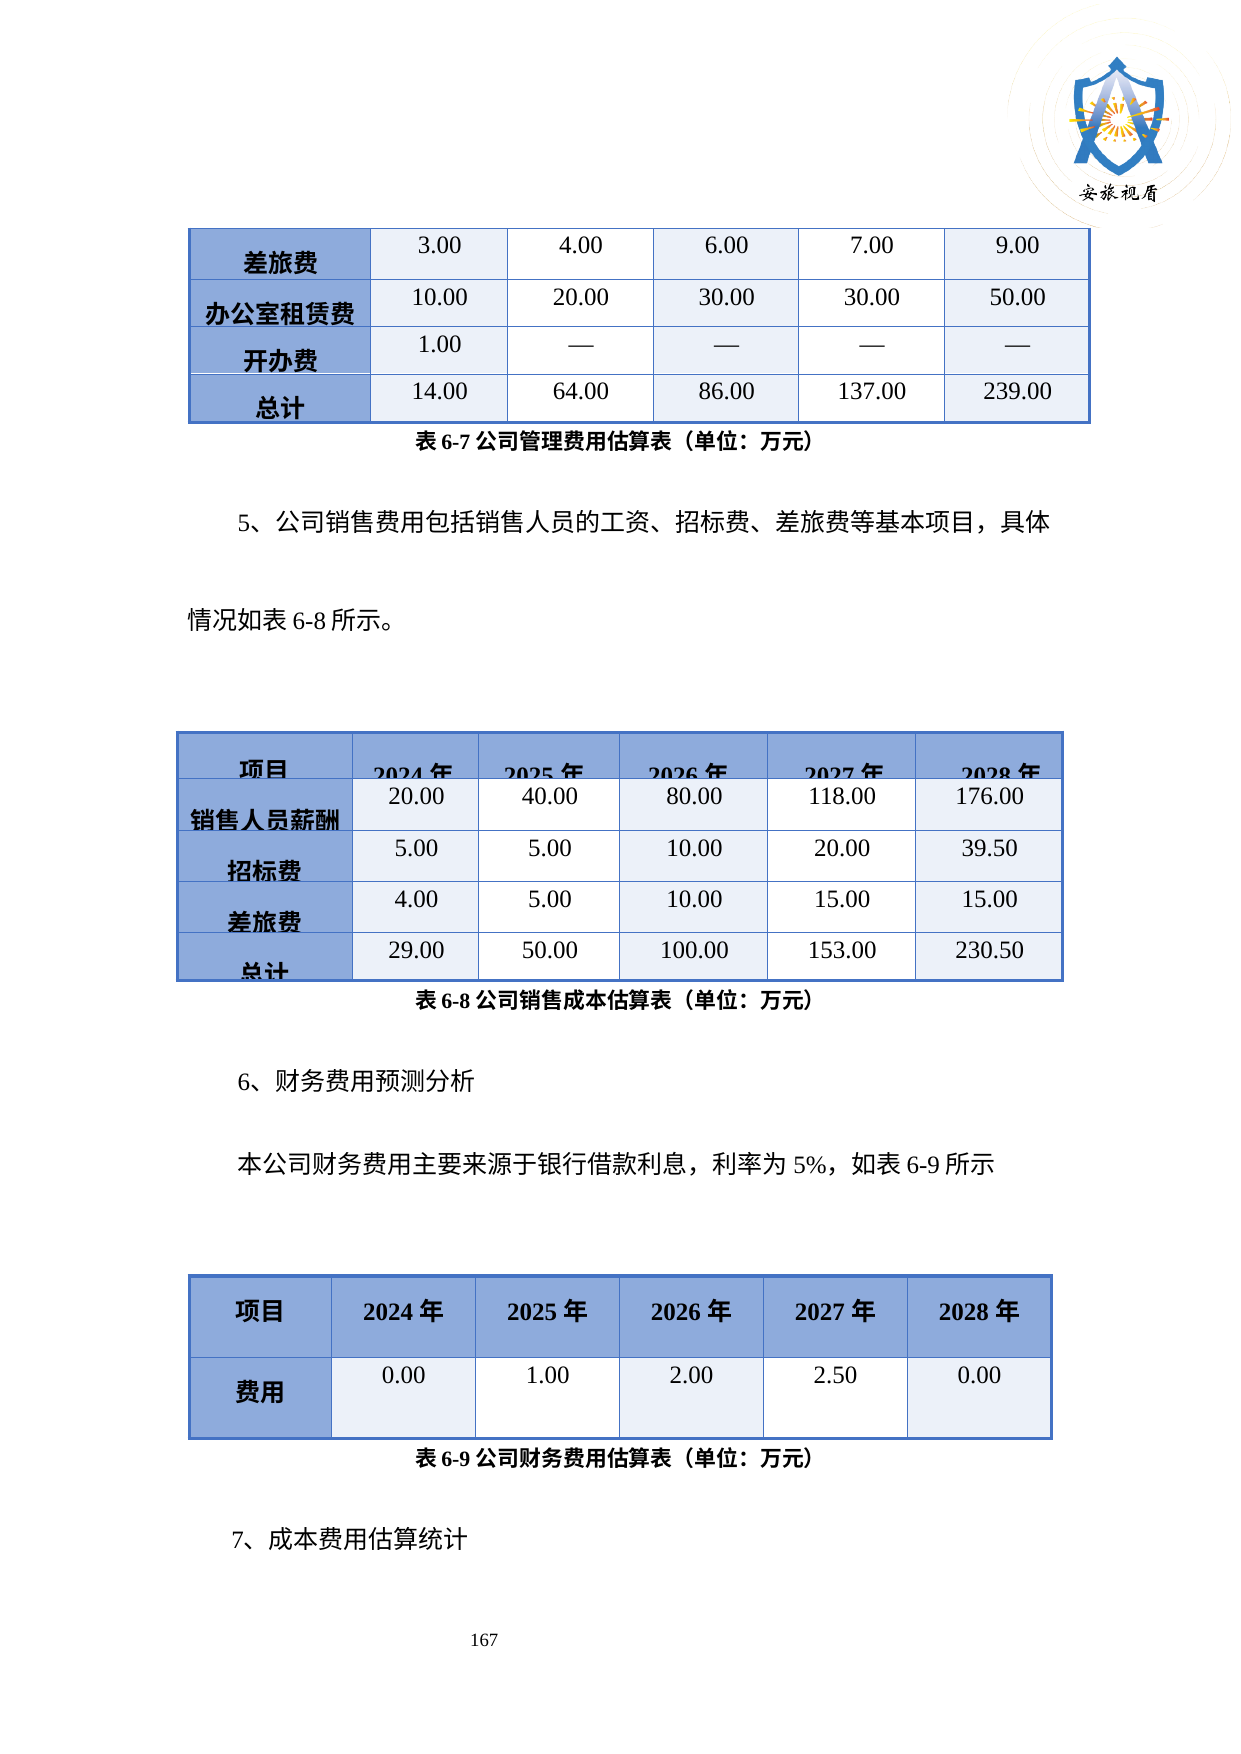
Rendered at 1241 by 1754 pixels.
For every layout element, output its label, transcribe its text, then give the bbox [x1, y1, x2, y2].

table_header 2026 年 [620, 734, 767, 778]
table_cell — [945, 327, 1088, 373]
text 7、成本费用估算统计 [187, 1505, 1053, 1570]
table_header 2028 年 [908, 1278, 1050, 1357]
table_cell 153.00 [768, 933, 915, 979]
table_cell 100.00 [620, 933, 767, 979]
table_cell — [799, 327, 944, 373]
text 表6-7 公司管理费用估算表（单位：万元） [187, 424, 1053, 456]
table_cell 费用 [191, 1358, 331, 1437]
table_cell 14.00 [371, 375, 507, 421]
table_header 2028 年 [916, 734, 1061, 778]
table_cell 销售人员薪酬 [179, 779, 352, 830]
table_cell 总计 [191, 375, 370, 421]
table_header 2024 年 [353, 734, 478, 778]
table_header 2027 年 [764, 1278, 907, 1357]
table_cell 5.00 [479, 882, 619, 932]
table_cell 30.00 [654, 280, 798, 326]
table_cell 办公室租赁费 [191, 280, 370, 326]
table_cell 差旅费 [191, 229, 370, 279]
table_cell 15.00 [916, 882, 1061, 932]
table_cell 6.00 [654, 229, 798, 279]
text 表6-9 公司财务费用估算表（单位：万元） [187, 1440, 1053, 1473]
table_cell 10.00 [371, 280, 507, 326]
table_cell 29.00 [353, 933, 478, 979]
table_cell 1.00 [476, 1358, 619, 1437]
table_cell 50.00 [945, 280, 1088, 326]
table_cell 20.00 [508, 280, 653, 326]
table_cell 0.00 [908, 1358, 1050, 1437]
table_cell 10.00 [620, 882, 767, 932]
table_cell 80.00 [620, 779, 767, 830]
list 公司销售费用包括销售人员的工资、招标费、差旅费等基本项目，具体情况如表6-8所示。 [187, 488, 1053, 651]
table_cell 20.00 [353, 779, 478, 830]
table_cell — [654, 327, 798, 373]
text 表6-8 公司销售成本估算表（单位：万元） [187, 982, 1053, 1015]
table_header 2024 年 [332, 1278, 475, 1357]
table_cell 40.00 [479, 779, 619, 830]
table_cell 50.00 [479, 933, 619, 979]
table_header 2025 年 [476, 1278, 619, 1357]
table_cell 118.00 [768, 779, 915, 830]
table_cell 7.00 [799, 229, 944, 279]
table_cell 30.00 [799, 280, 944, 326]
table_cell 差旅费 [179, 882, 352, 932]
table_cell 1.00 [371, 327, 507, 373]
table_cell 86.00 [654, 375, 798, 421]
table_cell — [508, 327, 653, 373]
table_cell 230.50 [916, 933, 1061, 979]
table_cell 39.50 [916, 831, 1061, 881]
table_cell 4.00 [353, 882, 478, 932]
table_cell 64.00 [508, 375, 653, 421]
table_cell 15.00 [768, 882, 915, 932]
table_cell 开办费 [191, 327, 370, 373]
table_cell 137.00 [799, 375, 944, 421]
table_cell 176.00 [916, 779, 1061, 830]
table_cell 20.00 [768, 831, 915, 881]
table_cell 9.00 [945, 229, 1088, 279]
table_header 2025 年 [479, 734, 619, 778]
table_cell 4.00 [508, 229, 653, 279]
table_cell 239.00 [945, 375, 1088, 421]
table_cell 招标费 [179, 831, 352, 881]
table_cell 10.00 [620, 831, 767, 881]
table_cell 5.00 [479, 831, 619, 881]
table_header 项目 [179, 734, 352, 778]
table_cell 2.50 [764, 1358, 907, 1437]
table_header 2026 年 [620, 1278, 763, 1357]
table_cell 5.00 [353, 831, 478, 881]
table_header 2027 年 [768, 734, 915, 778]
table_cell 3.00 [371, 229, 507, 279]
table_cell 总计 [179, 933, 352, 979]
table_header 项目 [191, 1278, 331, 1357]
table_cell 2.00 [620, 1358, 763, 1437]
picture [1007, 4, 1231, 228]
text 6、财务费用预测分析 [187, 1047, 1053, 1112]
text 本公司财务费用主要来源于银行借款利息，利率为 5%，如表6-9所示 [187, 1130, 1053, 1195]
table_cell 0.00 [332, 1358, 475, 1437]
